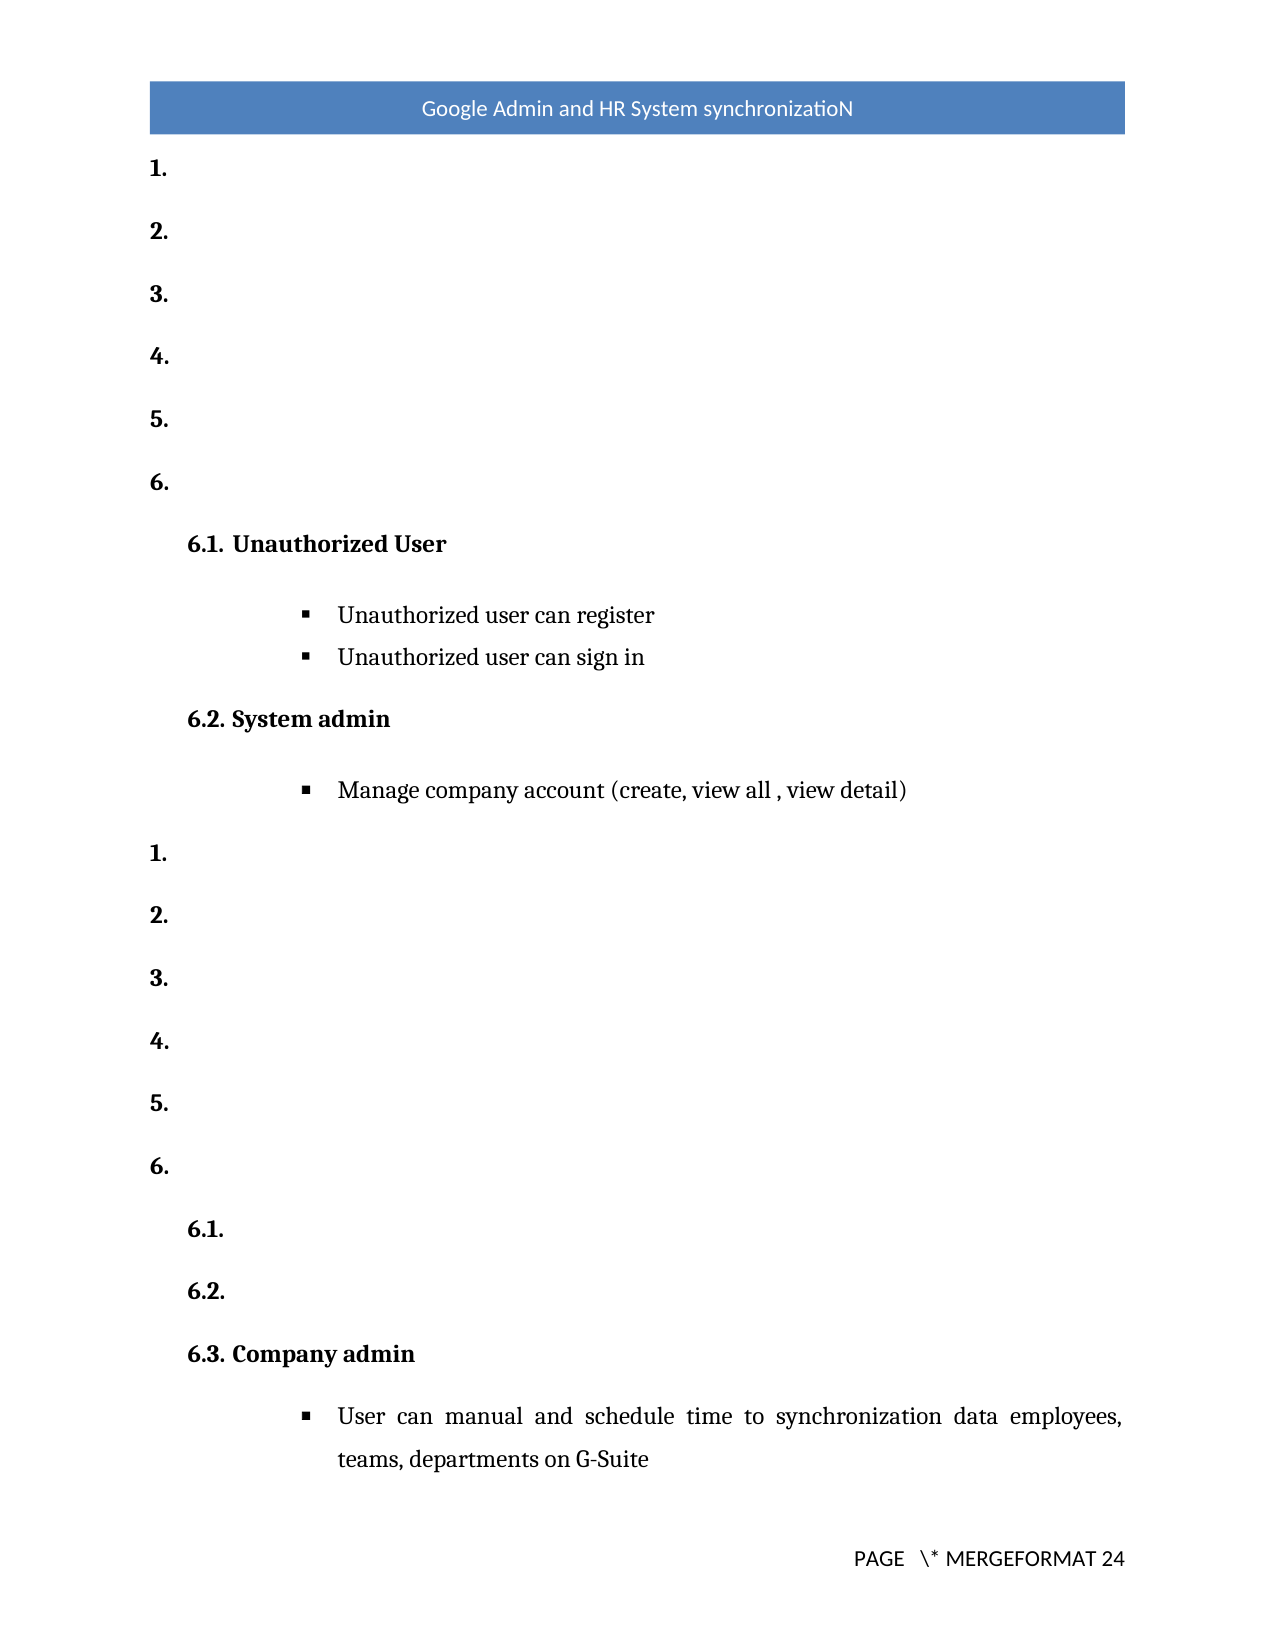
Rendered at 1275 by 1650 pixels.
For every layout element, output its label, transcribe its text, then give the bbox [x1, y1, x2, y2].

list Manage company account (create, view all , view detail) [300, 772, 1123, 809]
list Unauthorized user can sign in [300, 638, 1125, 676]
subtitle Company admin [187, 1335, 1125, 1373]
list User can manual and schedule time to synchronization data employees, teams, departments on G-Suite [300, 1398, 1123, 1478]
subtitle Unauthorized User [187, 526, 1125, 563]
list Unauthorized user can register [300, 597, 1125, 634]
subtitle System admin [187, 701, 1125, 738]
